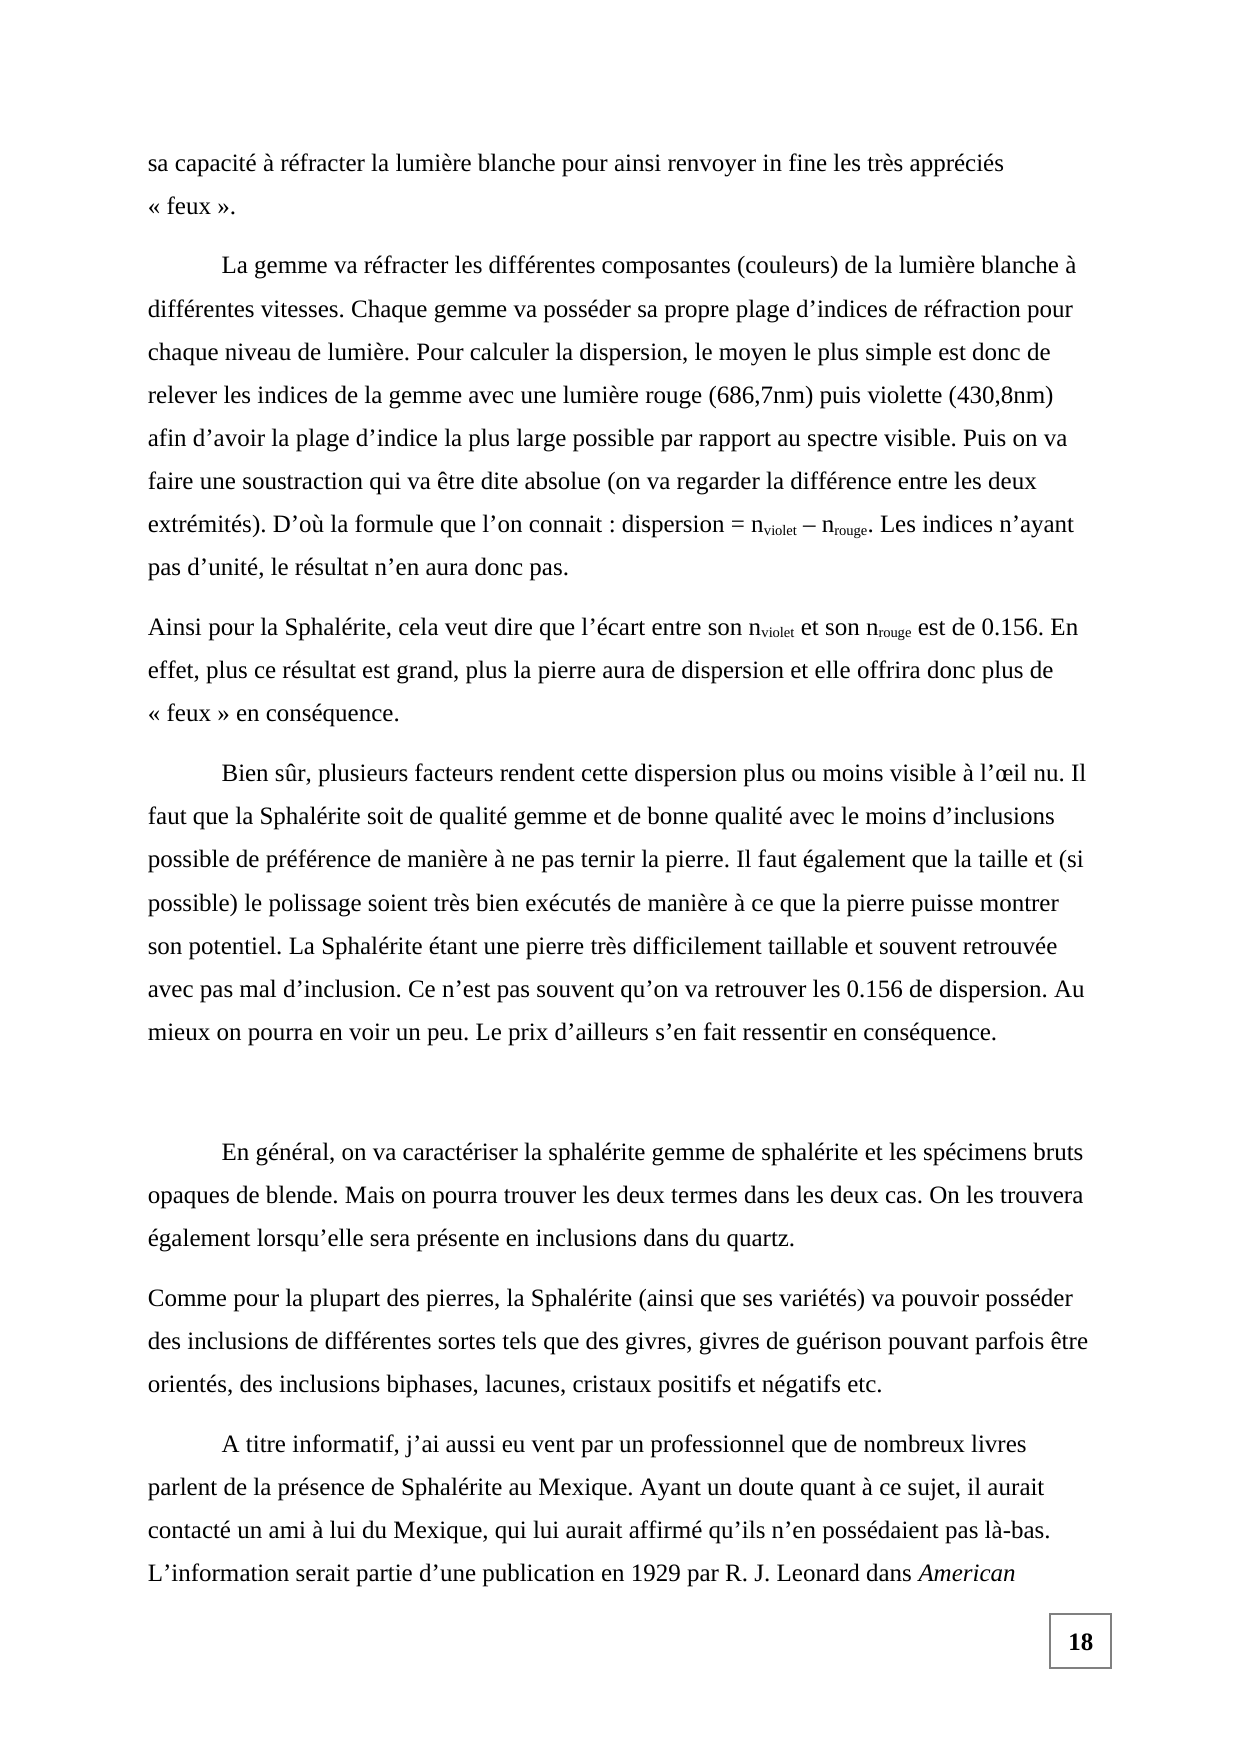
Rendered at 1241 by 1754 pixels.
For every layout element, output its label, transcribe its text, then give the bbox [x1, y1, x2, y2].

text La gemme va réfracter les différentes composantes (couleurs) de la lumière blanche à différentes vitesses. Chaque gemme va posséder sa propre plage d’indices de réfraction pour chaque niveau de lumière. Pour calculer la dispersion, le moyen le plus simple est donc de relever les indices de la gemme avec une lumière rouge (686,7nm) puis violette (430,8nm) afin d’avoir la plage d’indice la plus large possible par rapport au spectre visible. Puis on va faire une soustraction qui va être dite absolue (on va regarder la différence entre les deux extrémités). D’où la formule que l’on connait : dispersion = nviolet – nrouge. Les indices n’ayant pas d’unité, le résultat n’en aura donc pas. [148, 251, 1093, 581]
text Comme pour la plupart des pierres, la Sphalérite (ainsi que ses variétés) va pouvoir posséder des inclusions de différentes sortes tels que des givres, givres de guérison pouvant parfois être orientés, des inclusions biphases, lacunes, cristaux positifs et négatifs etc. [148, 1283, 1093, 1398]
text Bien sûr, plusieurs facteurs rendent cette dispersion plus ou moins visible à l’œil nu. Il faut que la Sphalérite soit de qualité gemme et de bonne qualité avec le moins d’inclusions possible de préférence de manière à ne pas ternir la pierre. Il faut également que la taille et (si possible) le polissage soient très bien exécutés de manière à ce que la pierre puisse montrer son potentiel. La Sphalérite étant une pierre très difficilement taillable et souvent retrouvée avec pas mal d’inclusion. Ce n’est pas souvent qu’on va retrouver les 0.156 de dispersion. Au mieux on pourra en voir un peu. Le prix d’ailleurs s’en fait ressentir en conséquence. [148, 758, 1093, 1046]
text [148, 1429, 1093, 1587]
text En général, on va caractériser la sphalérite gemme de sphalérite et les spécimens bruts opaques de blende. Mais on pourra trouver les deux termes dans les deux cas. On les trouvera également lorsqu’elle sera présente en inclusions dans du quartz. [148, 1137, 1093, 1252]
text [148, 148, 1093, 219]
text Ainsi pour la Sphalérite, cela veut dire que l’écart entre son nviolet et son nrouge est de 0.156. En effet, plus ce résultat est grand, plus la pierre aura de dispersion et elle offrira donc plus de « feux » en conséquence. [148, 612, 1093, 727]
